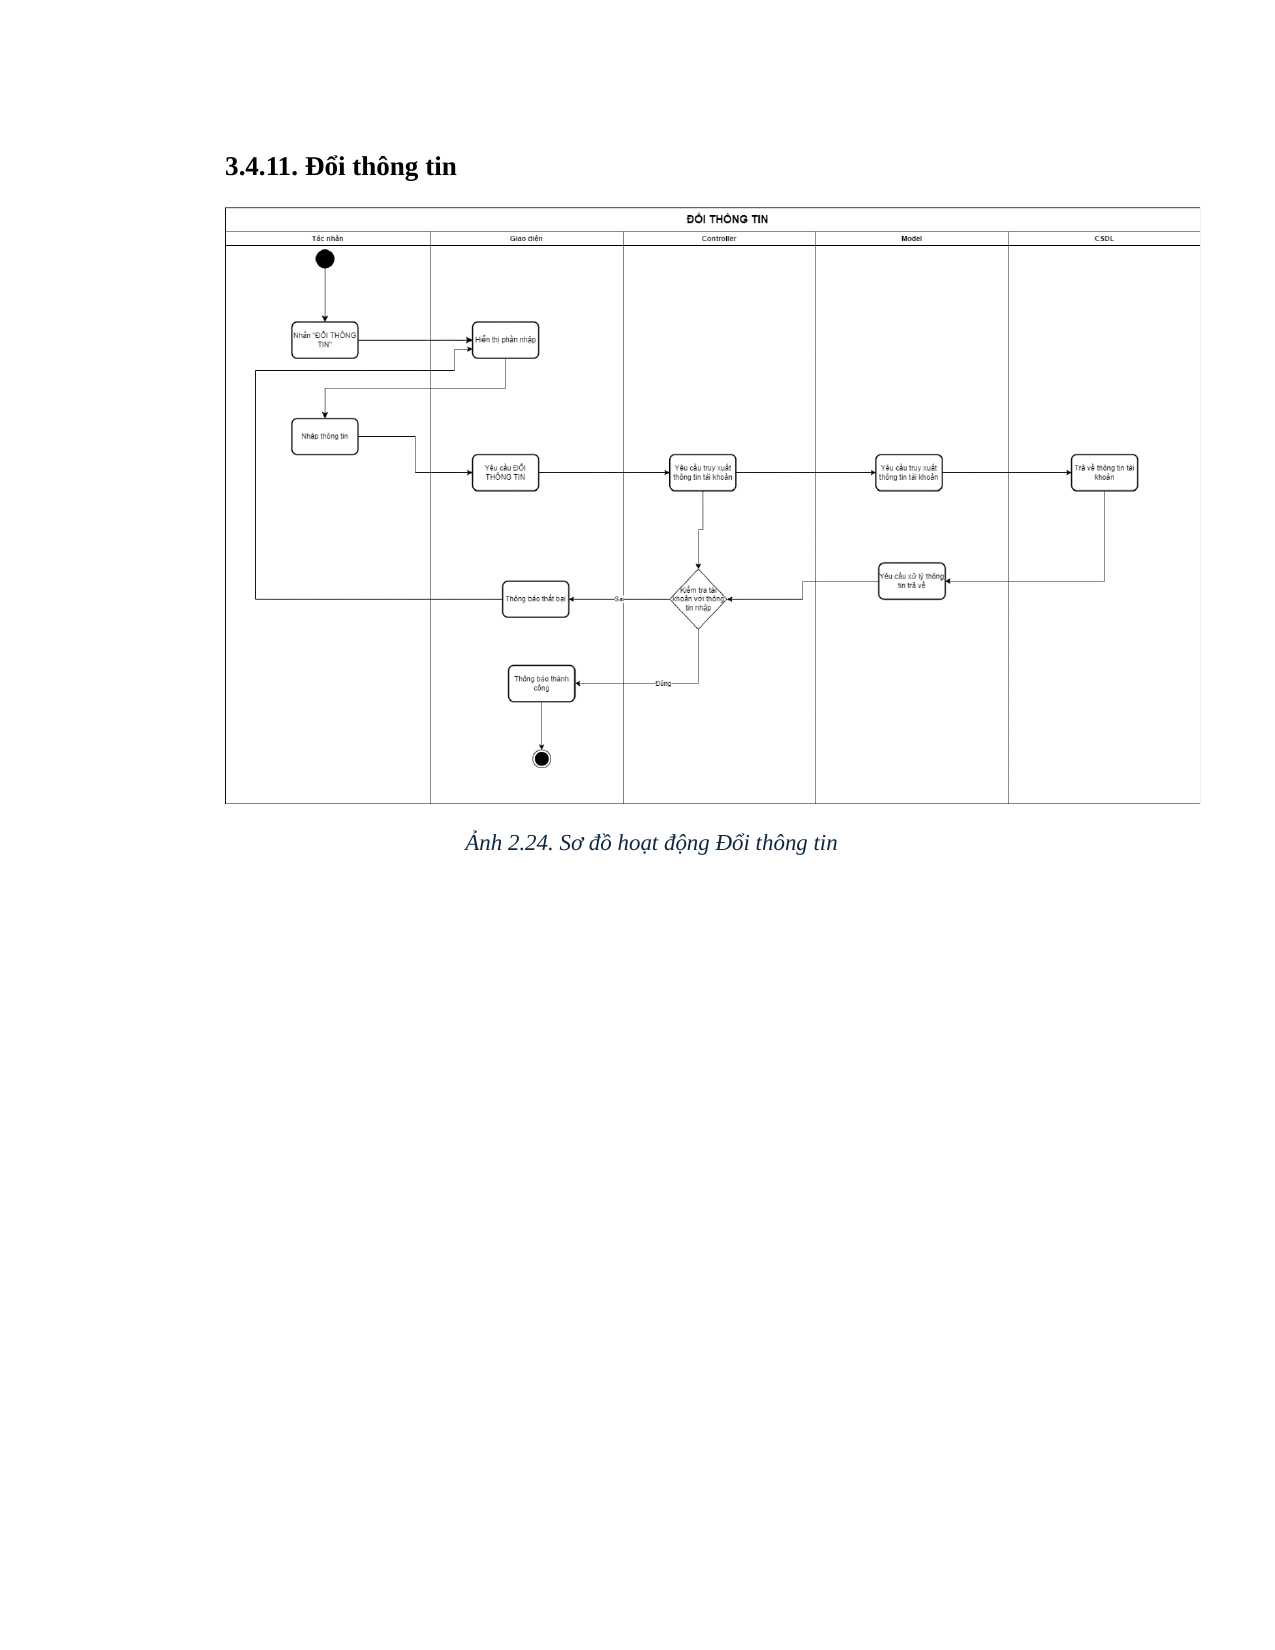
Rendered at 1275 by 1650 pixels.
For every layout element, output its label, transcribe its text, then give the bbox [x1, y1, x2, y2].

subtitle Đổi thông tin [150, 150, 1080, 181]
picture [225, 204, 1200, 804]
text Ảnh 2.24. Sơ đồ hoạt động Đổi thông tin [150, 829, 1080, 855]
